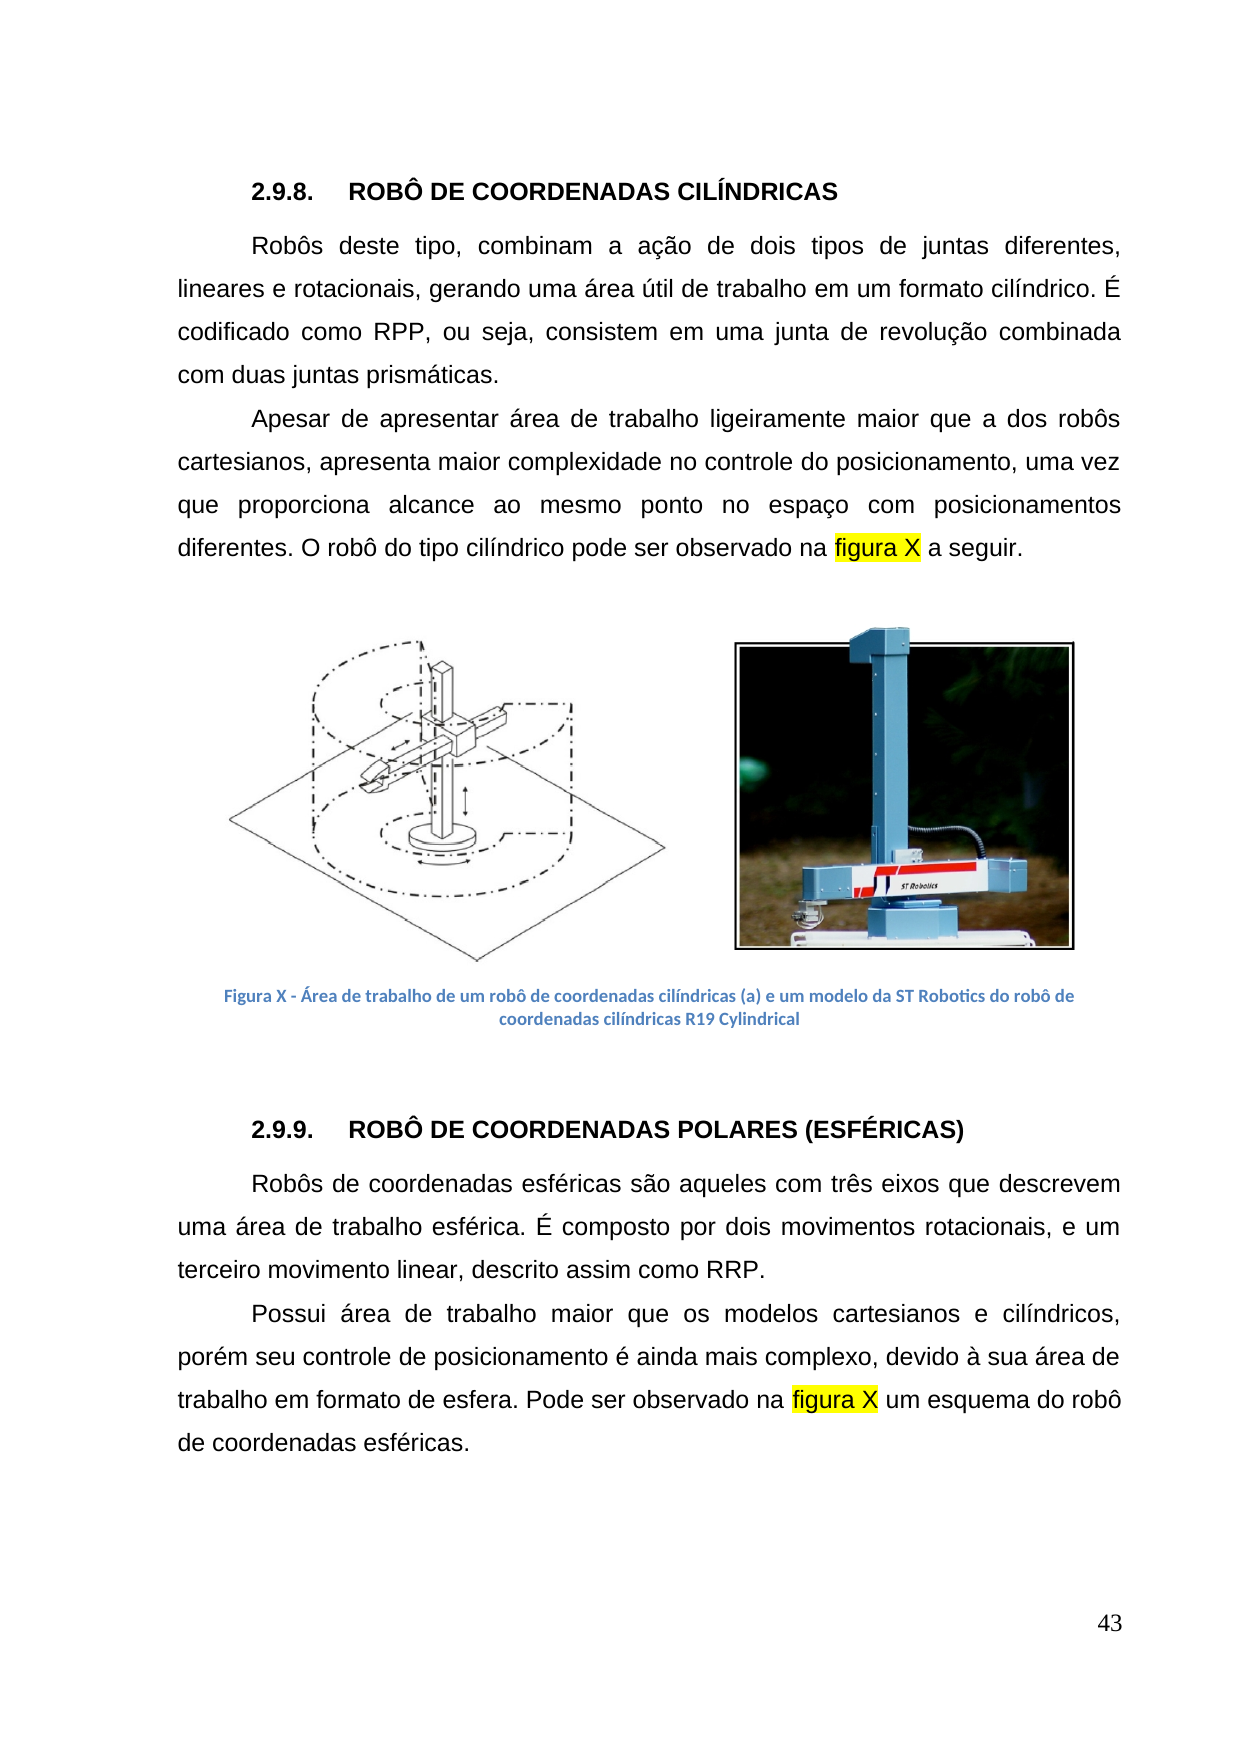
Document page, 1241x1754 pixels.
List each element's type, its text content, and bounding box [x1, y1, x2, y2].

text Possui área de trabalho maior que os modelos cartesianos e cilíndricos, porém seu controle de posicionamento é ainda mais complexo, devido à sua área de trabalho em formato de esfera. Pode ser observado na figura X um esquema do robô de coordenadas esféricas. [177, 1298, 1122, 1457]
text Robôs de coordenadas esféricas são aqueles com três eixos que descrevem uma área de trabalho esférica. É composto por dois movimentos rotacionais, e um terceiro movimento linear, descrito assim como RRP. [177, 1169, 1122, 1284]
subtitle 2.9.9. ROBÔ DE COORDENADAS POLARES (ESFÉRICAS) [177, 1115, 1122, 1144]
picture [177, 619, 1121, 971]
text Robôs deste tipo, combinam a ação de dois tipos de juntas diferentes, lineares e rotacionais, gerando uma área útil de trabalho em um formato cilíndrico. É codificado como RPP, ou seja, consistem em uma junta de revolução combinada com duas juntas prismáticas. [177, 231, 1122, 389]
text Apesar de apresentar área de trabalho ligeiramente maior que a dos robôs cartesianos, apresenta maior complexidade no controle do posicionamento, uma vez que proporciona alcance ao mesmo ponto no espaço com posicionamentos diferentes. O robô do tipo cilíndrico pode ser observado na figura X a seguir. [177, 403, 1122, 562]
text Figura X - Área de trabalho de um robô de coordenadas cilíndricas (a) e um modelo da ST Robotics do robô de coordenadas cilíndricas R19 Cylindrical [177, 985, 1122, 1031]
subtitle 2.9.8. ROBÔ DE COORDENADAS CILÍNDRICAS [177, 177, 1122, 206]
